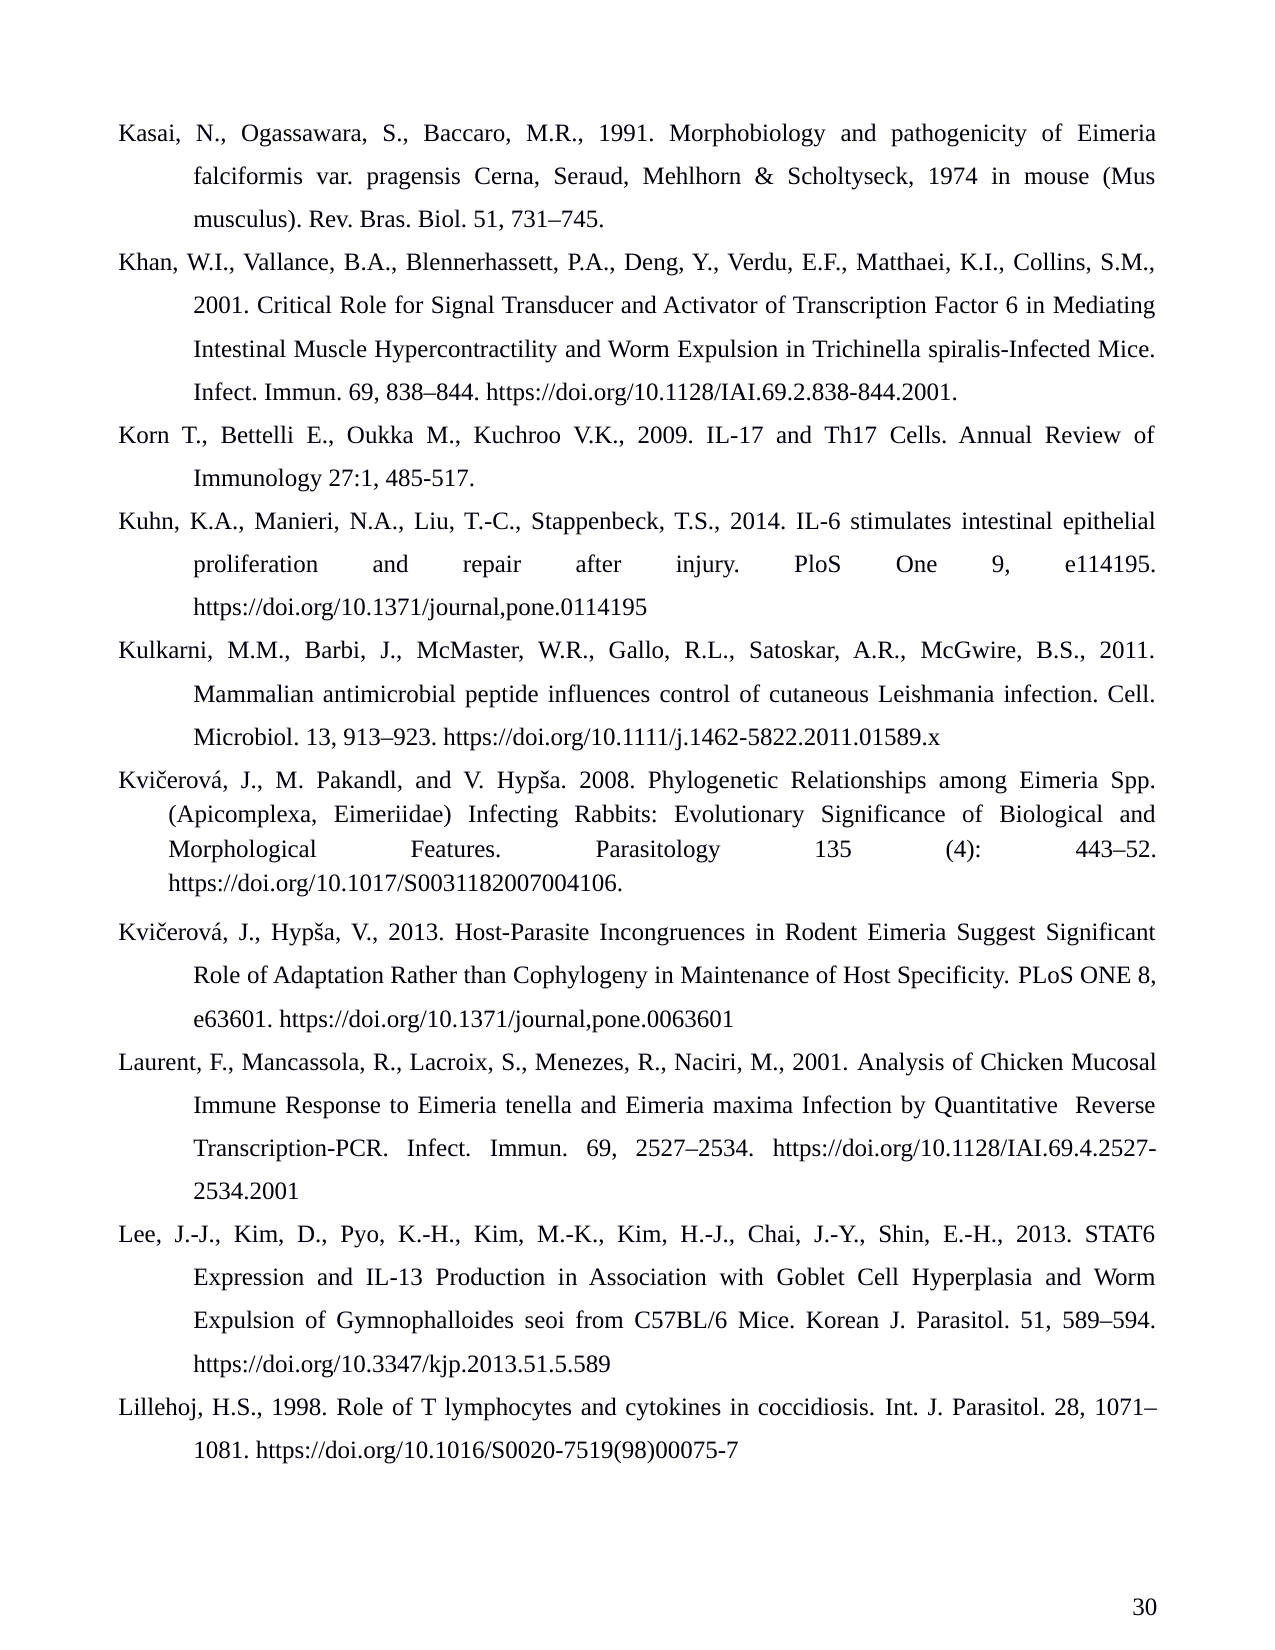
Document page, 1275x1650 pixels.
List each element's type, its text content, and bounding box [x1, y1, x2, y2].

text Lee, J.-J., Kim, D., Pyo, K.-H., Kim, M.-K., Kim, H.-J., Chai, J.-Y., Shin, E.-H., 2013. STAT6 Expression and IL-13 Production in Association with Goblet Cell Hyperplasia and Worm Expulsion of Gymnophalloides seoi from C57BL/6 Mice. Korean J. Parasitol. 51, 589–594. https://doi.org/10.3347/kjp.2013.51.5.589 [118, 1219, 1157, 1377]
text Kulkarni, M.M., Barbi, J., McMaster, W.R., Gallo, R.L., Satoskar, A.R., McGwire, B.S., 2011. Mammalian antimicrobial peptide influences control of cutaneous Leishmania infection. Cell. Microbiol. 13, 913–923. https://doi.org/10.1111/j.1462-5822.2011.01589.x [118, 636, 1157, 751]
text Kuhn, K.A., Manieri, N.A., Liu, T.-C., Stappenbeck, T.S., 2014. IL-6 stimulates intestinal epithelial proliferation and repair after injury. PloS One 9, e114195. https://doi.org/10.1371/journal,pone.0114195 [118, 506, 1157, 621]
text Kasai, N., Ogassawara, S., Baccaro, M.R., 1991. Morphobiology and pathogenicity of Eimeria falciformis var. pragensis Cerna, Seraud, Mehlhorn & Scholtyseck, 1974 in mouse (Mus musculus). Rev. Bras. Biol. 51, 731–745. [118, 118, 1157, 233]
text Khan, W.I., Vallance, B.A., Blennerhassett, P.A., Deng, Y., Verdu, E.F., Matthaei, K.I., Collins, S.M., 2001. Critical Role for Signal Transducer and Activator of Transcription Factor 6 in Mediating Intestinal Muscle Hypercontractility and Worm Expulsion in Trichinella spiralis-Infected Mice. Infect. Immun. 69, 838–844. https://doi.org/10.1128/IAI.69.2.838-844.2001. [118, 247, 1157, 406]
text Lillehoj, H.S., 1998. Role of T lymphocytes and cytokines in coccidiosis. Int. J. Parasitol. 28, 1071–1081. https://doi.org/10.1016/S0020-7519(98)00075-7 [118, 1392, 1157, 1464]
text Kvičerová, J., Hypša, V., 2013. Host-Parasite Incongruences in Rodent Eimeria Suggest Significant Role of Adaptation Rather than Cophylogeny in Maintenance of Host Specificity. PLoS ONE 8, e63601. https://doi.org/10.1371/journal,pone.0063601 [118, 917, 1157, 1032]
text Korn T., Bettelli E., Oukka M., Kuchroo V.K., 2009. IL-17 and Th17 Cells. Annual Review of Immunology 27:1, 485-517. [118, 420, 1157, 492]
text Kvičerová, J., M. Pakandl, and V. Hypša. 2008. Phylogenetic Relationships among Eimeria Spp. (Apicomplexa, Eimeriidae) Infecting Rabbits: Evolutionary Significance of Biological and Morphological Features. Parasitology 135 (4): 443–52. https://doi.org/10.1017/S0031182007004106. [118, 765, 1157, 897]
text Laurent, F., Mancassola, R., Lacroix, S., Menezes, R., Naciri, M., 2001. Analysis of Chicken Mucosal Immune Response to Eimeria tenella and Eimeria maxima Infection by Quantitative Reverse Transcription-PCR. Infect. Immun. 69, 2527–2534. https://doi.org/10.1128/IAI.69.4.2527-2534.2001 [118, 1047, 1157, 1205]
